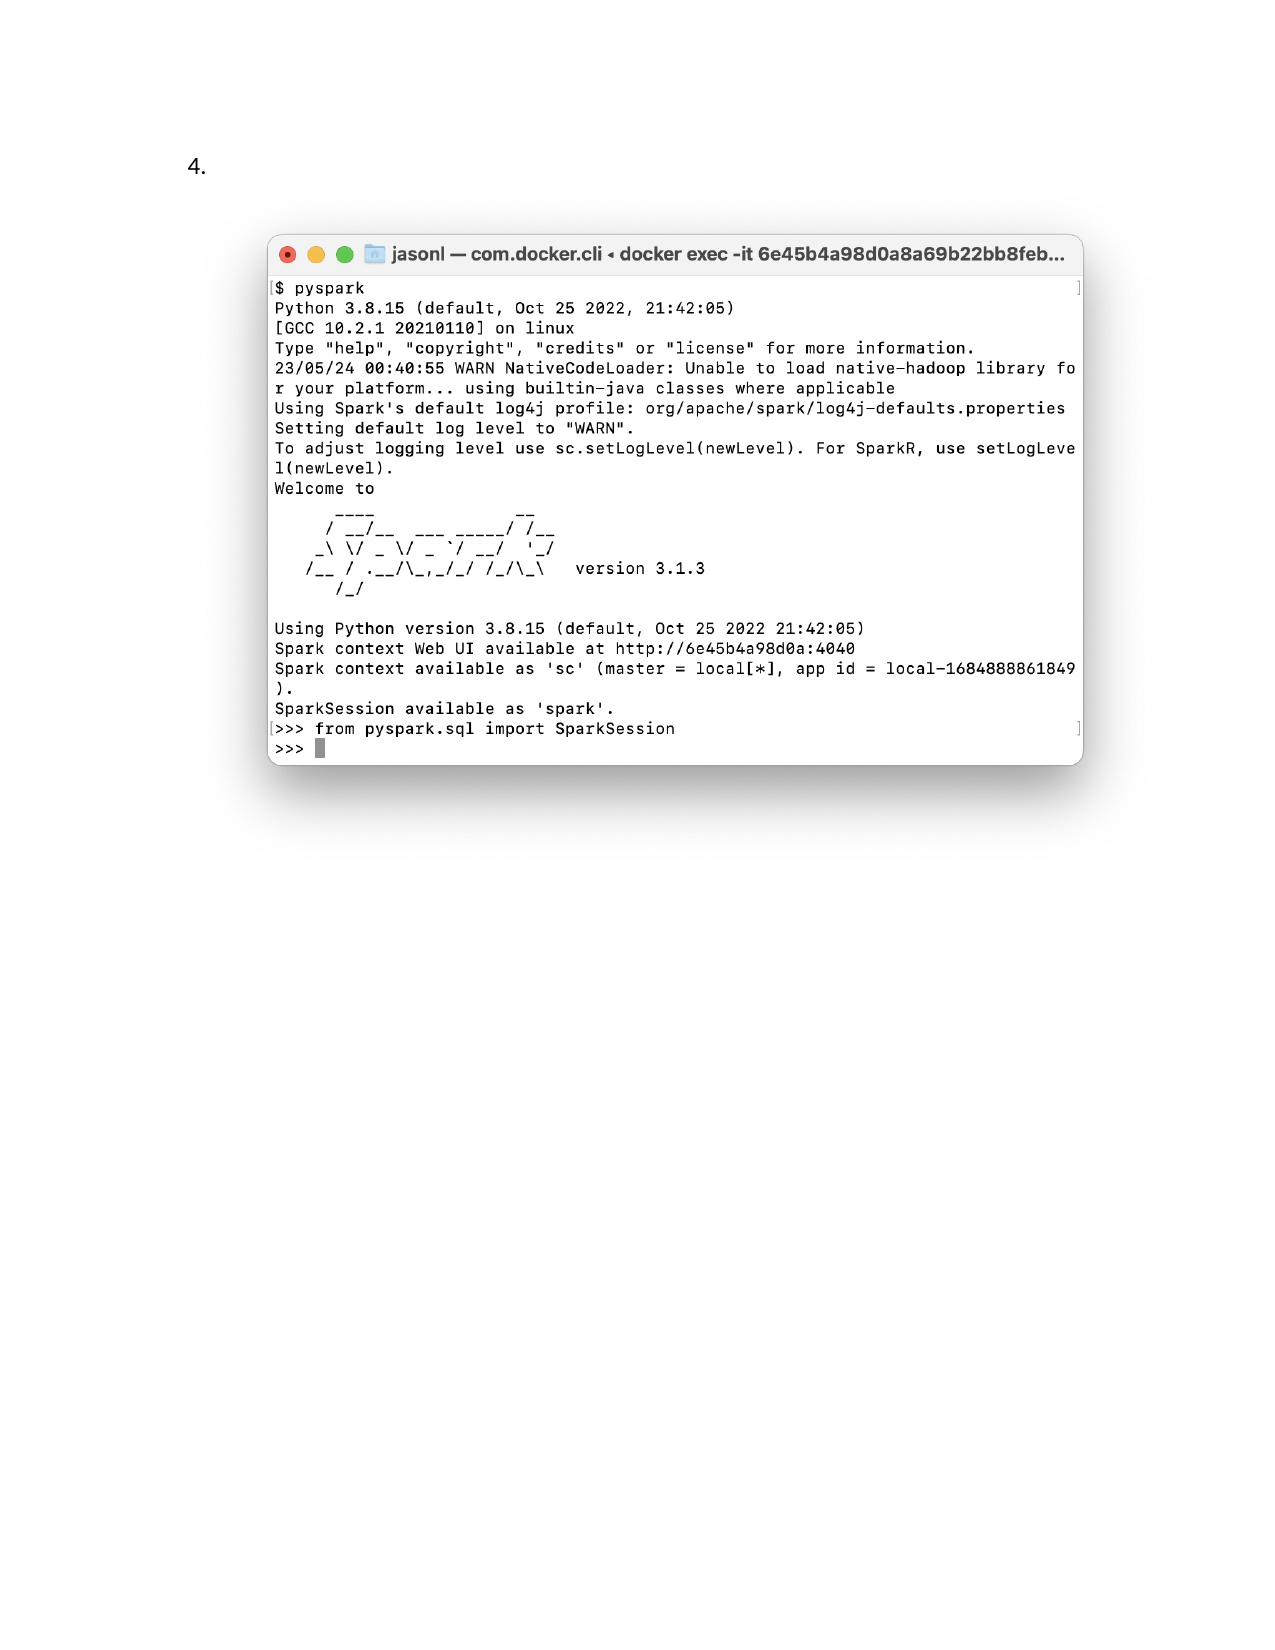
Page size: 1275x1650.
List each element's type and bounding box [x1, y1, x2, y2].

picture [187, 180, 1163, 871]
